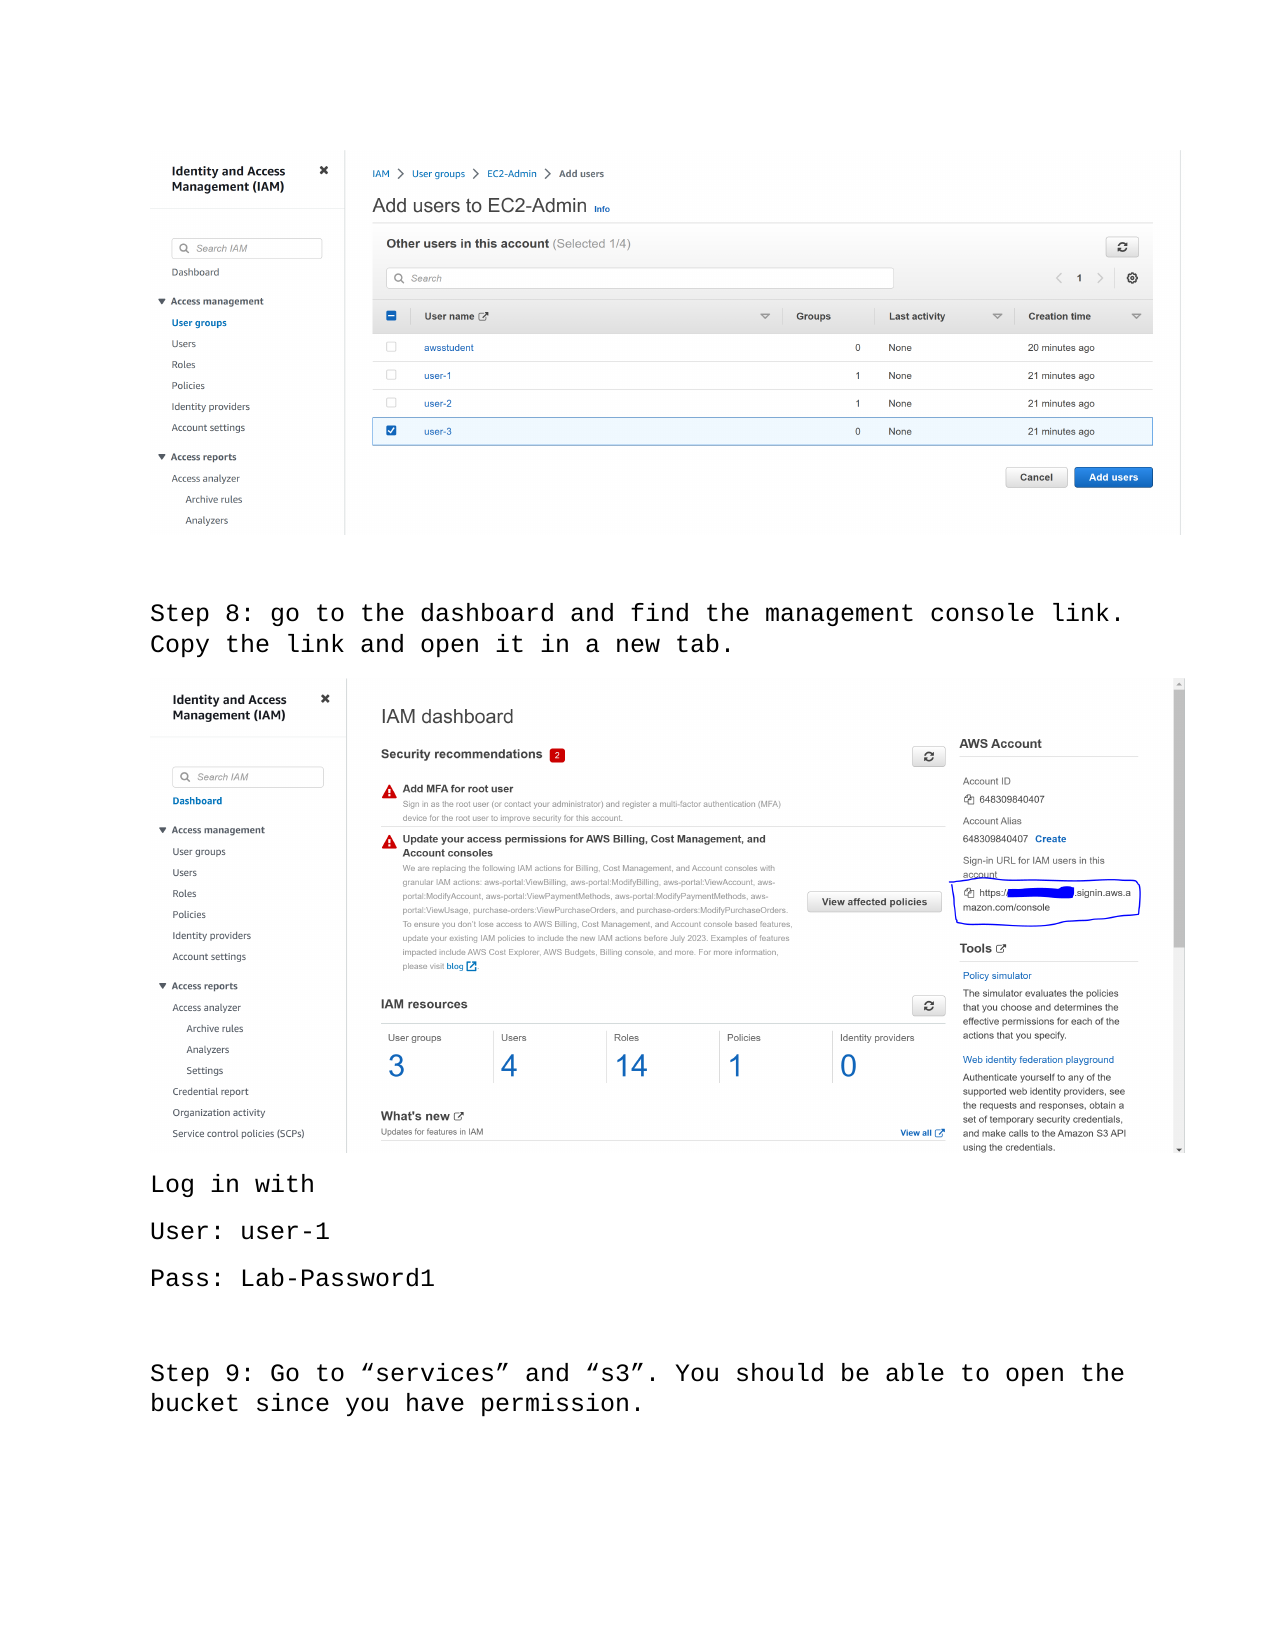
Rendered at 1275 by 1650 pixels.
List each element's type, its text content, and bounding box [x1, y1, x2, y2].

text Pass: Lab-Password1 [150, 1266, 1125, 1294]
text Log in with [150, 1172, 1125, 1200]
text User: user-1 [150, 1219, 1125, 1247]
picture [150, 678, 1185, 1153]
picture [150, 150, 1185, 535]
text Step 9: Go to “services” and “s3”. You should be able to open the bucket since you have permission. [150, 1360, 1125, 1419]
text Step 8: go to the dashboard and find the management console link. Copy the link and open it in a new tab. [150, 601, 1125, 660]
